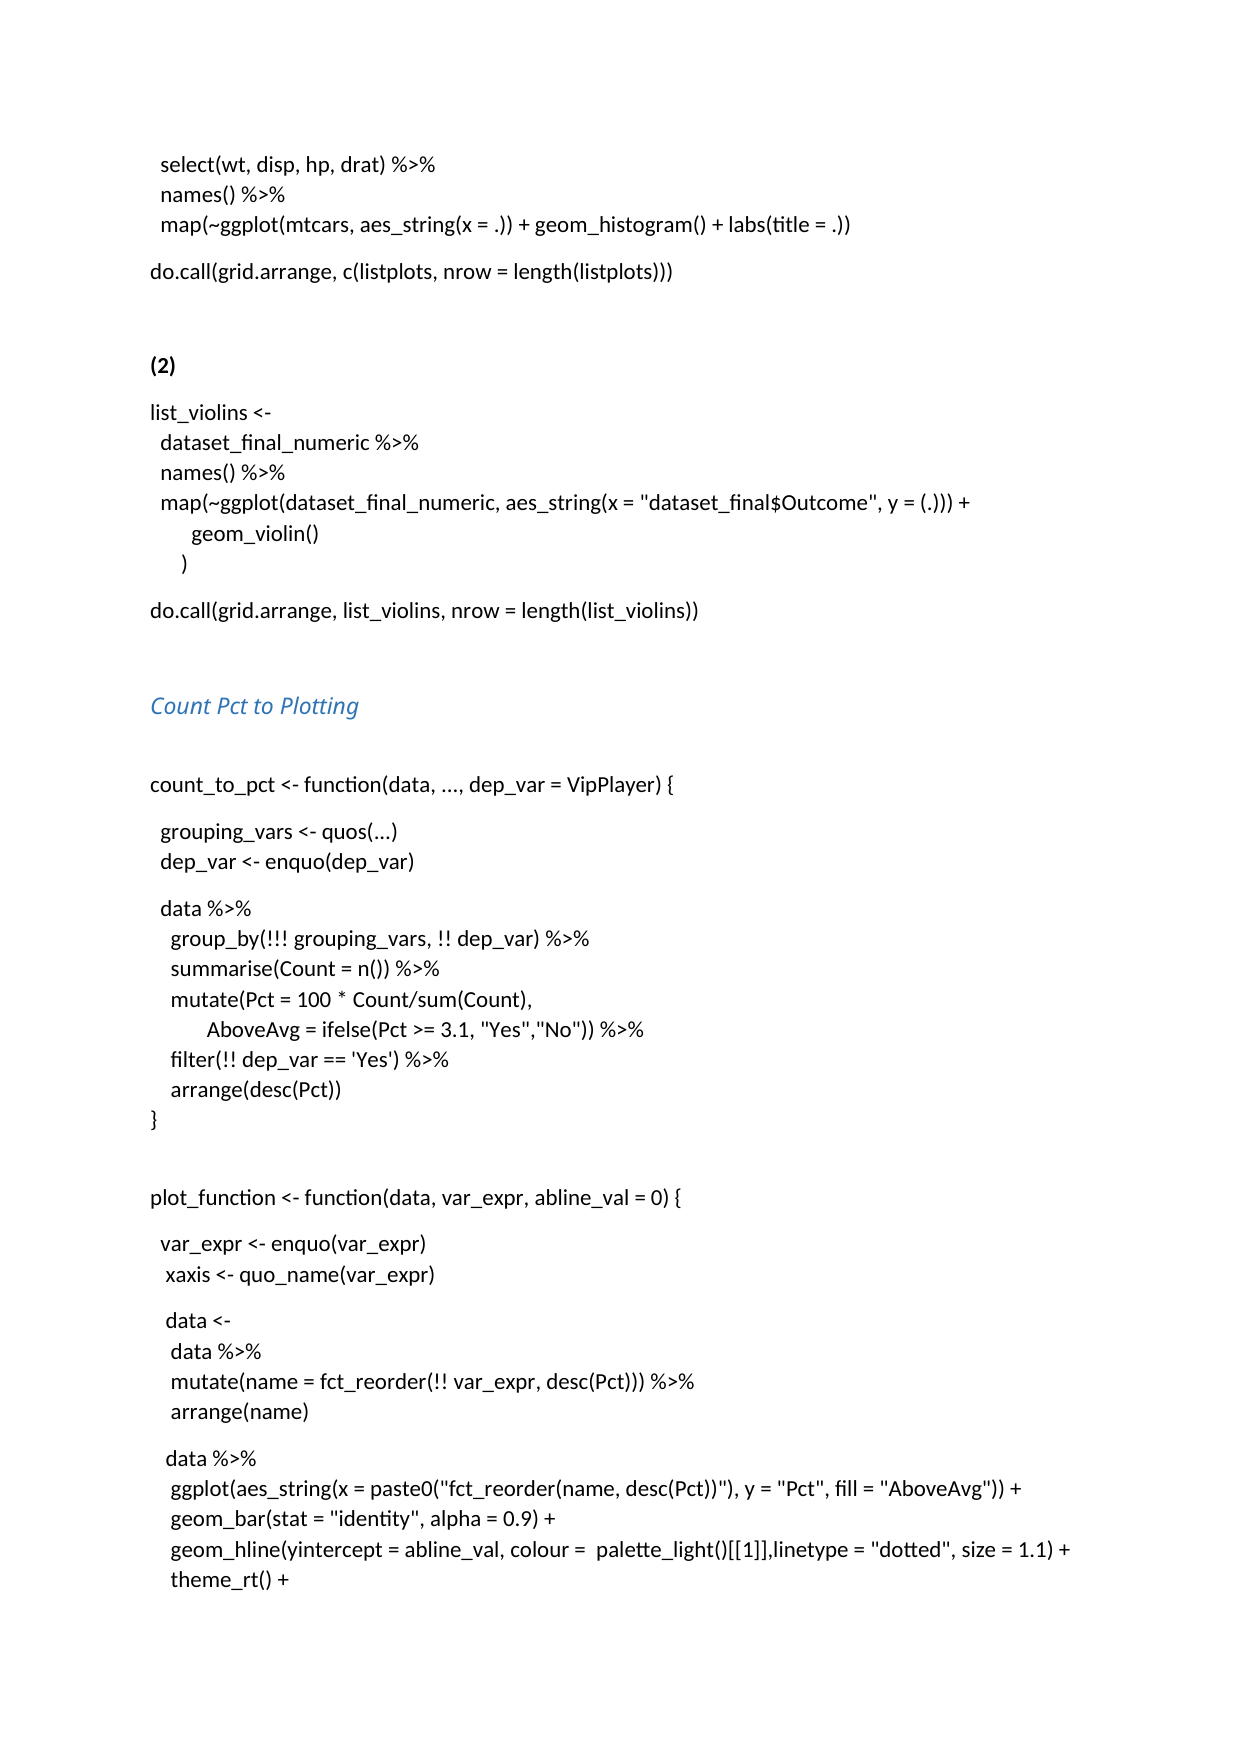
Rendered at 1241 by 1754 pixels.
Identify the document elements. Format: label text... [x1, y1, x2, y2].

text data <- data %>% mutate(name = fct_reorder(!! var_expr, desc(Pct))) %>% arrange(name) [150, 1307, 1090, 1425]
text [150, 1444, 1090, 1593]
text data %>% group_by(!!! grouping_vars, !! dep_var) %>% summarise(Count = n()) %>% mutate(Pct = 100 * Count/sum(Count), AboveAvg = ifelse(Pct >= 3.1, "Yes","No")) %>% filter(!! dep_var == 'Yes') %>% arrange(desc(Pct)) } [150, 894, 1090, 1134]
text plot_function <- function(data, var_expr, abline_val = 0) { [150, 1152, 1090, 1211]
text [150, 150, 1090, 238]
text do.call(grid.arrange, list_violins, nrow = length(list_violins)) [150, 596, 1090, 624]
text (2) [150, 351, 1090, 379]
subtitle Count Pct to Plotting [150, 689, 1090, 721]
text count_to_pct <- function(data, ..., dep_var = VipPlayer) { [150, 770, 1090, 798]
text do.call(grid.arrange, c(listplots, nrow = length(listplots))) [150, 257, 1090, 285]
text list_violins <- dataset_final_numeric %>% names() %>% map(~ggplot(dataset_final_numeric, aes_string(x = "dataset_final$Outcome", y = (.))) + geom_violin() ) [150, 398, 1090, 577]
text var_expr <- enquo(var_expr) xaxis <- quo_name(var_expr) [150, 1229, 1090, 1288]
text grouping_vars <- quos(...) dep_var <- enquo(dep_var) [150, 817, 1090, 875]
